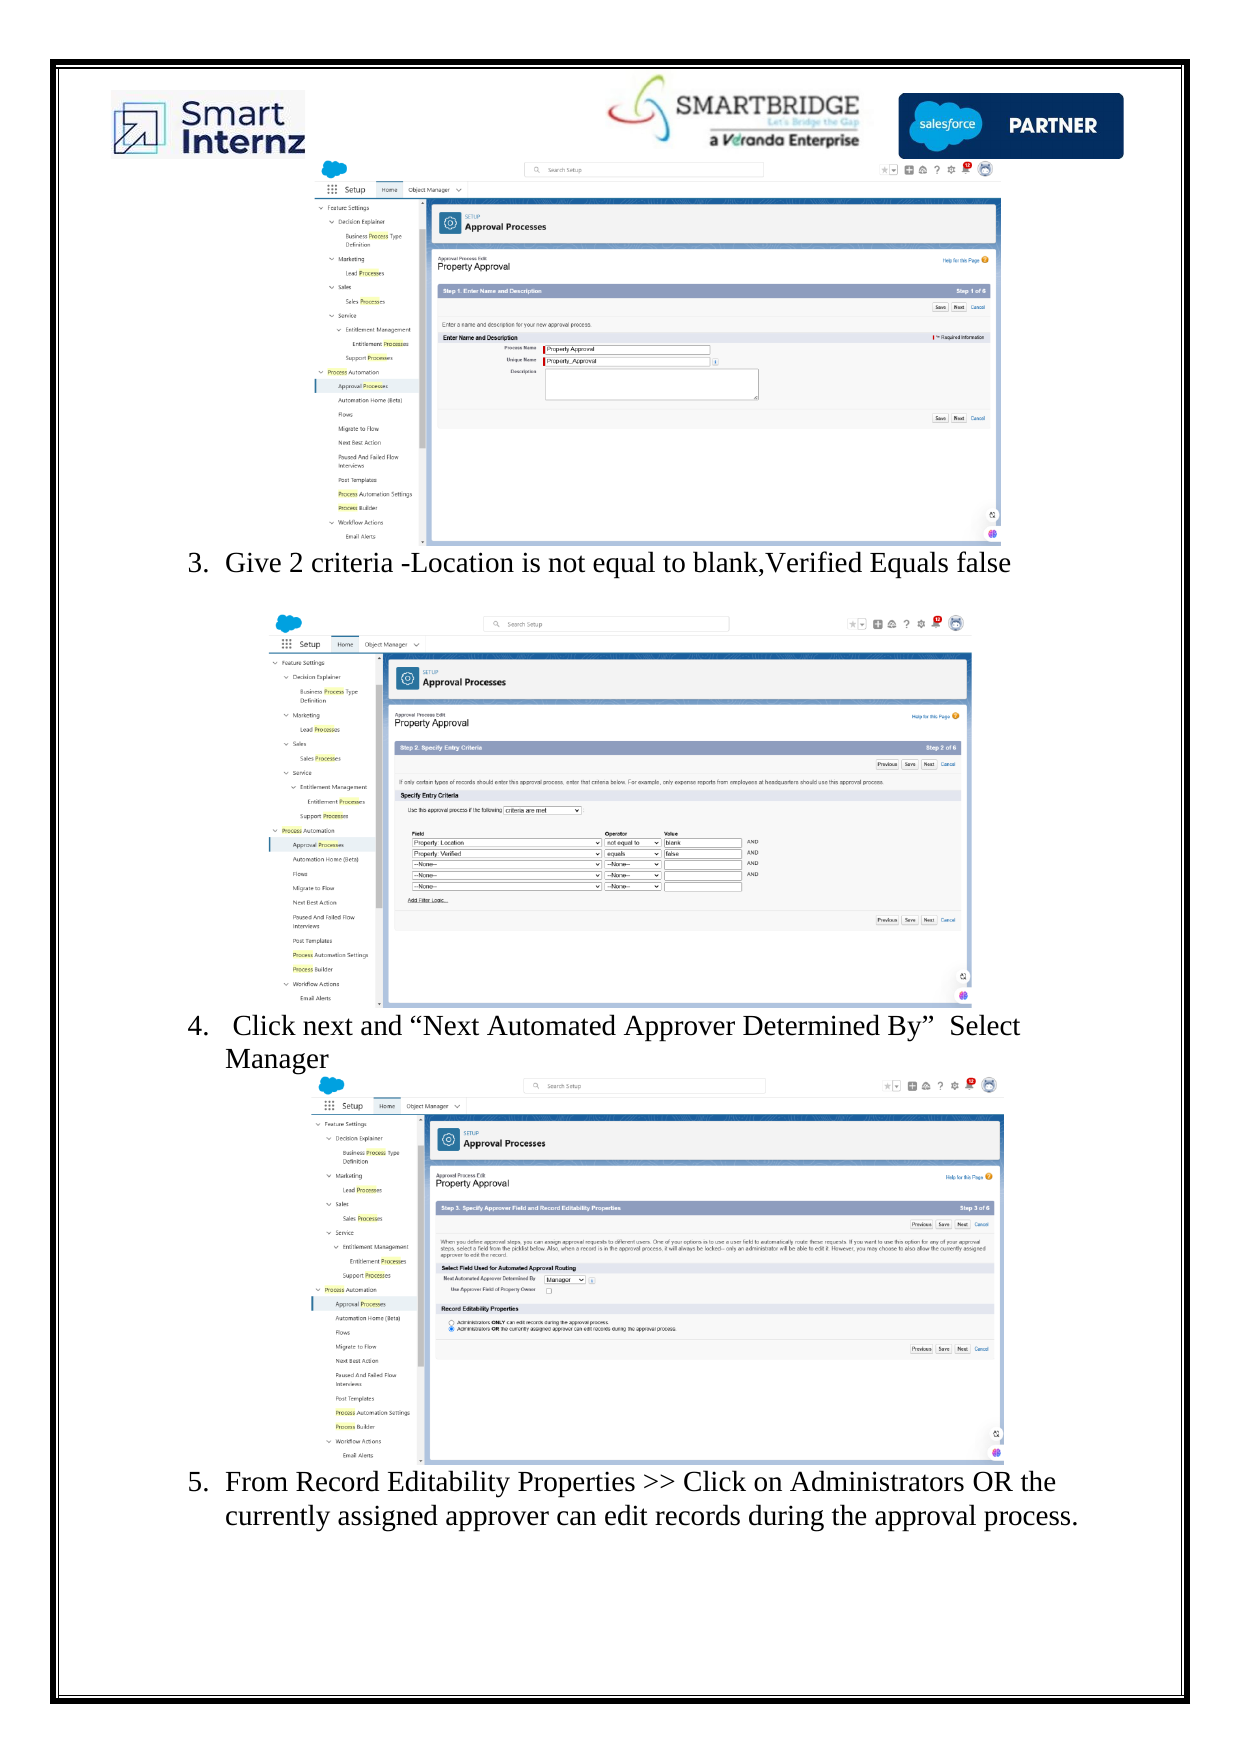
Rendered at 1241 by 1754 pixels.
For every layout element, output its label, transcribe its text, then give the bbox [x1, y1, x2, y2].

list From Record Editability Properties >> Click on Administrators OR the currently assigned approver can edit records during the approval process. [187, 1464, 1090, 1532]
picture [314, 69, 1124, 546]
list Give 2 criteria -Location is not equal to blank,Verified Equals false [187, 545, 1090, 579]
picture [311, 1074, 1004, 1465]
list Click next and “Next Automated Approver Determined By” Select Manager [187, 1008, 1090, 1075]
picture [268, 612, 972, 1008]
picture [110, 90, 306, 159]
